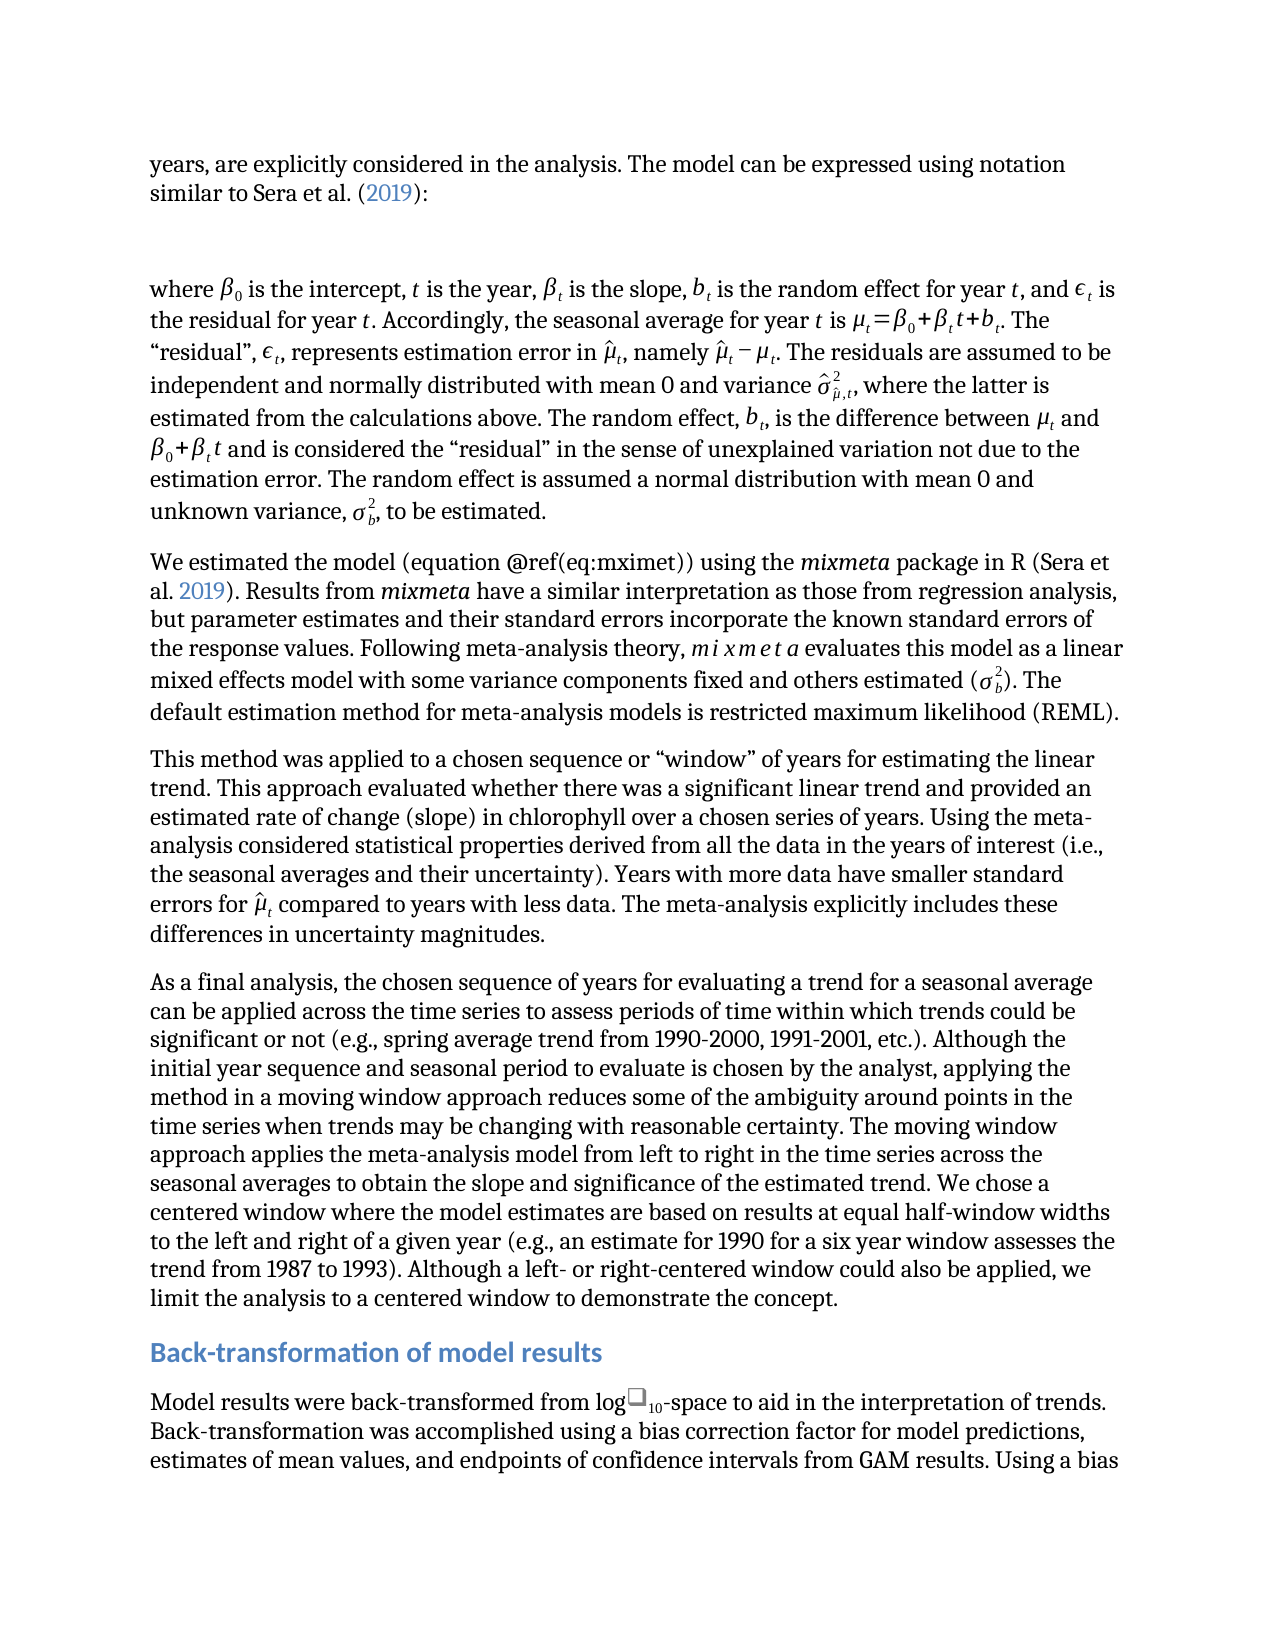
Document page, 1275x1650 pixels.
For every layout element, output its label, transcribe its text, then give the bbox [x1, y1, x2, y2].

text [150, 150, 1125, 207]
text where is the intercept, is the year, is the slope, is the random effect for year , and is the residual for year . Accordingly, the seasonal average for year is . The “residual”, , represents estimation error in , namely . The residuals are assumed to be independent and normally distributed with mean 0 and variance , where the latter is estimated from the calculations above. The random effect, , is the difference between and and is considered the “residual” in the sense of unexplained variation not due to the estimation error. The random effect is assumed a normal distribution with mean 0 and unknown variance, , to be estimated. [150, 274, 1125, 529]
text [150, 1388, 1125, 1474]
text This method was applied to a chosen sequence or “window” of years for estimating the linear trend. This approach evaluated whether there was a significant linear trend and provided an estimated rate of change (slope) in chlorophyll over a chosen series of years. Using the meta-analysis considered statistical properties derived from all the data in the years of interest (i.e., the seasonal averages and their uncertainty). Years with more data have smaller standard errors for compared to years with less data. The meta-analysis explicitly includes these differences in uncertainty magnitudes. [150, 745, 1125, 949]
subtitle Back-transformation of model results [150, 1334, 1125, 1369]
text As a final analysis, the chosen sequence of years for evaluating a trend for a seasonal average can be applied across the time series to assess periods of time within which trends could be significant or not (e.g., spring average trend from 1990-2000, 1991-2001, etc.). Although the initial year sequence and seasonal period to evaluate is chosen by the analyst, applying the method in a moving window approach reduces some of the ambiguity around points in the time series when trends may be changing with reasonable certainty. The moving window approach applies the meta-analysis model from left to right in the time series across the seasonal averages to obtain the slope and significance of the estimated trend. We chose a centered window where the model estimates are based on results at equal half-window widths to the left and right of a given year (e.g., an estimate for 1990 for a six year window assesses the trend from 1987 to 1993). Although a left- or right-centered window could also be applied, we limit the analysis to a centered window to demonstrate the concept. [150, 968, 1125, 1313]
text We estimated the model (equation @ref(eq:mximet)) using the mixmeta package in R (Sera et al. 2019). Results from mixmeta have a similar interpretation as those from regression analysis, but parameter estimates and their standard errors incorporate the known standard errors of the response values. Following meta-analysis theory, evaluates this model as a linear mixed effects model with some variance components fixed and others estimated (). The default estimation method for meta-analysis models is restricted maximum likelihood (REML). [150, 548, 1125, 726]
